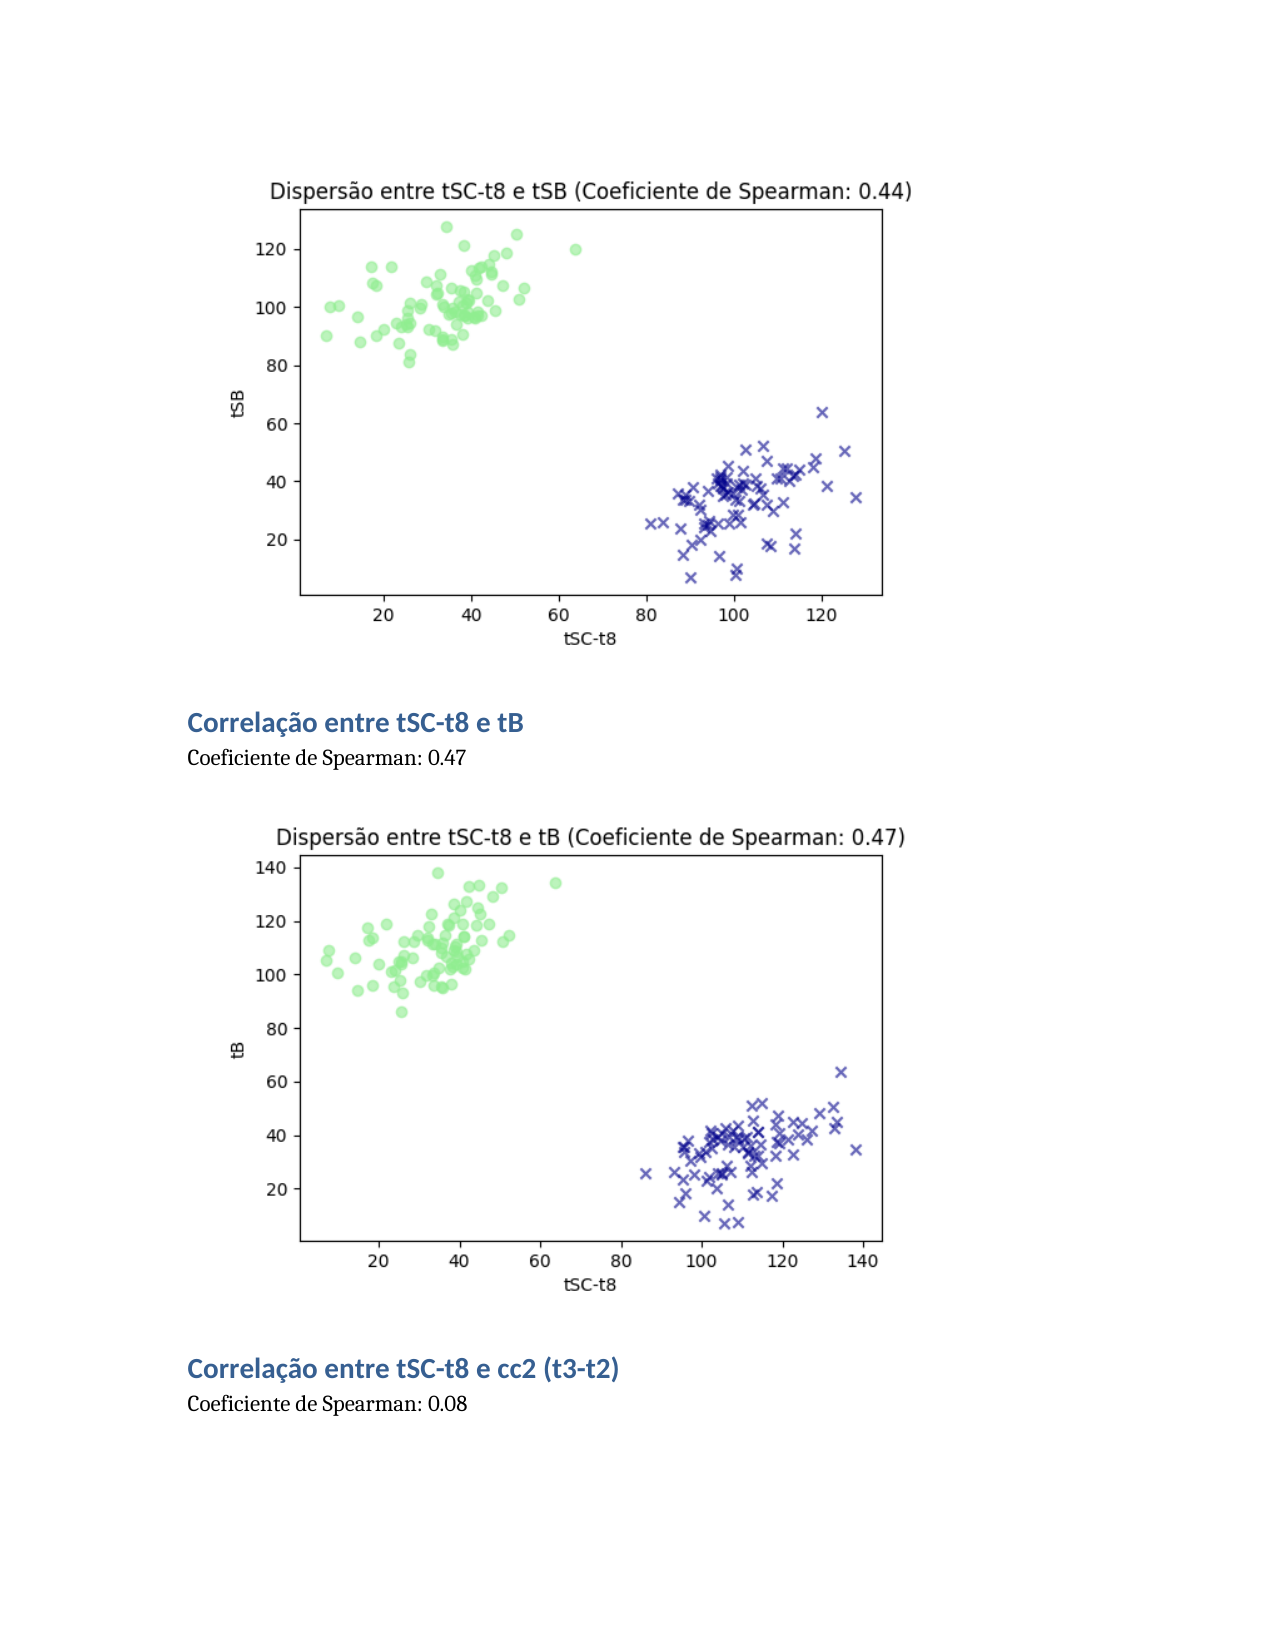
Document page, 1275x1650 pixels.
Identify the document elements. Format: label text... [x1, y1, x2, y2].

text Coeficiente de Spearman: 0.47 [187, 745, 1087, 771]
picture [206, 795, 957, 1296]
picture [206, 150, 957, 650]
text Coeficiente de Spearman: 0.08 [187, 1391, 1087, 1417]
subtitle Correlação entre tSC-t8 e cc2 (t3-t2) [187, 1350, 1087, 1385]
subtitle Correlação entre tSC-t8 e tB [187, 704, 1087, 739]
